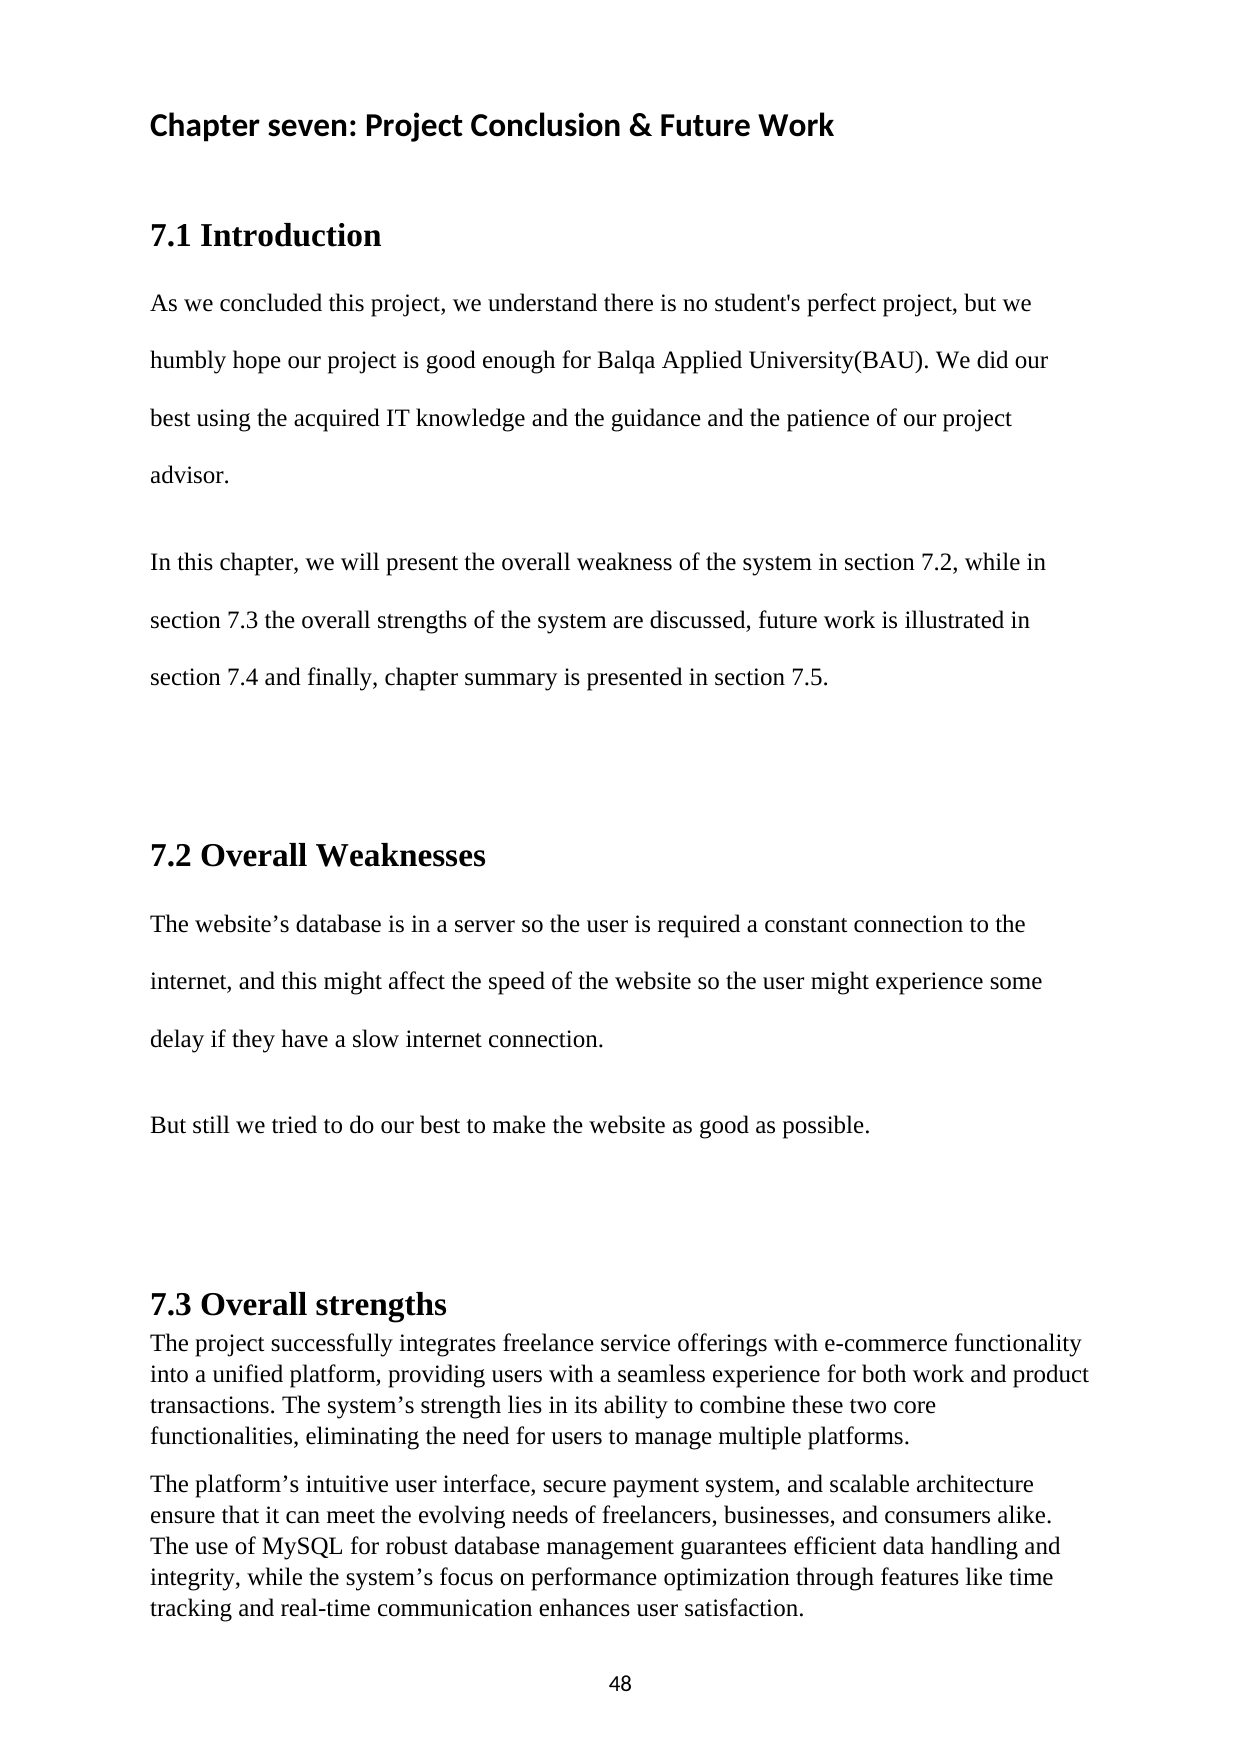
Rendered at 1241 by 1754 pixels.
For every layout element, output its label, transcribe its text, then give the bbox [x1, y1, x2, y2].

text As we concluded this project, we understand there is no student's perfect project, but we humbly hope our project is good enough for Balqa Applied University(BAU). We did our best using the acquired IT knowledge and the guidance and the patience of our project advisor. [150, 288, 1090, 489]
text The platform’s intuitive user interface, secure payment system, and scalable architecture ensure that it can meet the evolving needs of freelancers, businesses, and consumers alike. The use of MySQL for robust database management guarantees efficient data handling and integrity, while the system’s focus on performance optimization through features like time tracking and real-time communication enhances user satisfaction. [150, 1469, 1090, 1622]
subtitle 7.3 Overall strengths [150, 1284, 1090, 1322]
text The website’s database is in a server so the user is required a constant connection to the internet, and this might affect the speed of the website so the user might experience some delay if they have a slow internet connection. [150, 909, 1090, 1052]
text The project successfully integrates freelance service offerings with e-commerce functionality into a unified platform, providing users with a seamless experience for both work and product transactions. The system’s strength lies in its ability to combine these two core functionalities, eliminating the need for users to manage multiple platforms. [150, 1328, 1090, 1450]
text But still we tried to do our best to make the website as good as possible. [150, 1110, 1090, 1139]
subtitle Chapter seven: Project Conclusion & Future Work [150, 104, 1090, 145]
subtitle 7.1 Introduction [150, 215, 1090, 253]
subtitle 7.2 Overall Weaknesses [150, 836, 1090, 874]
text In this chapter, we will present the overall weakness of the system in section 7.2, while in section 7.3 the overall strengths of the system are discussed, future work is illustrated in section 7.4 and finally, chapter summary is presented in section 7.5. [150, 547, 1090, 691]
